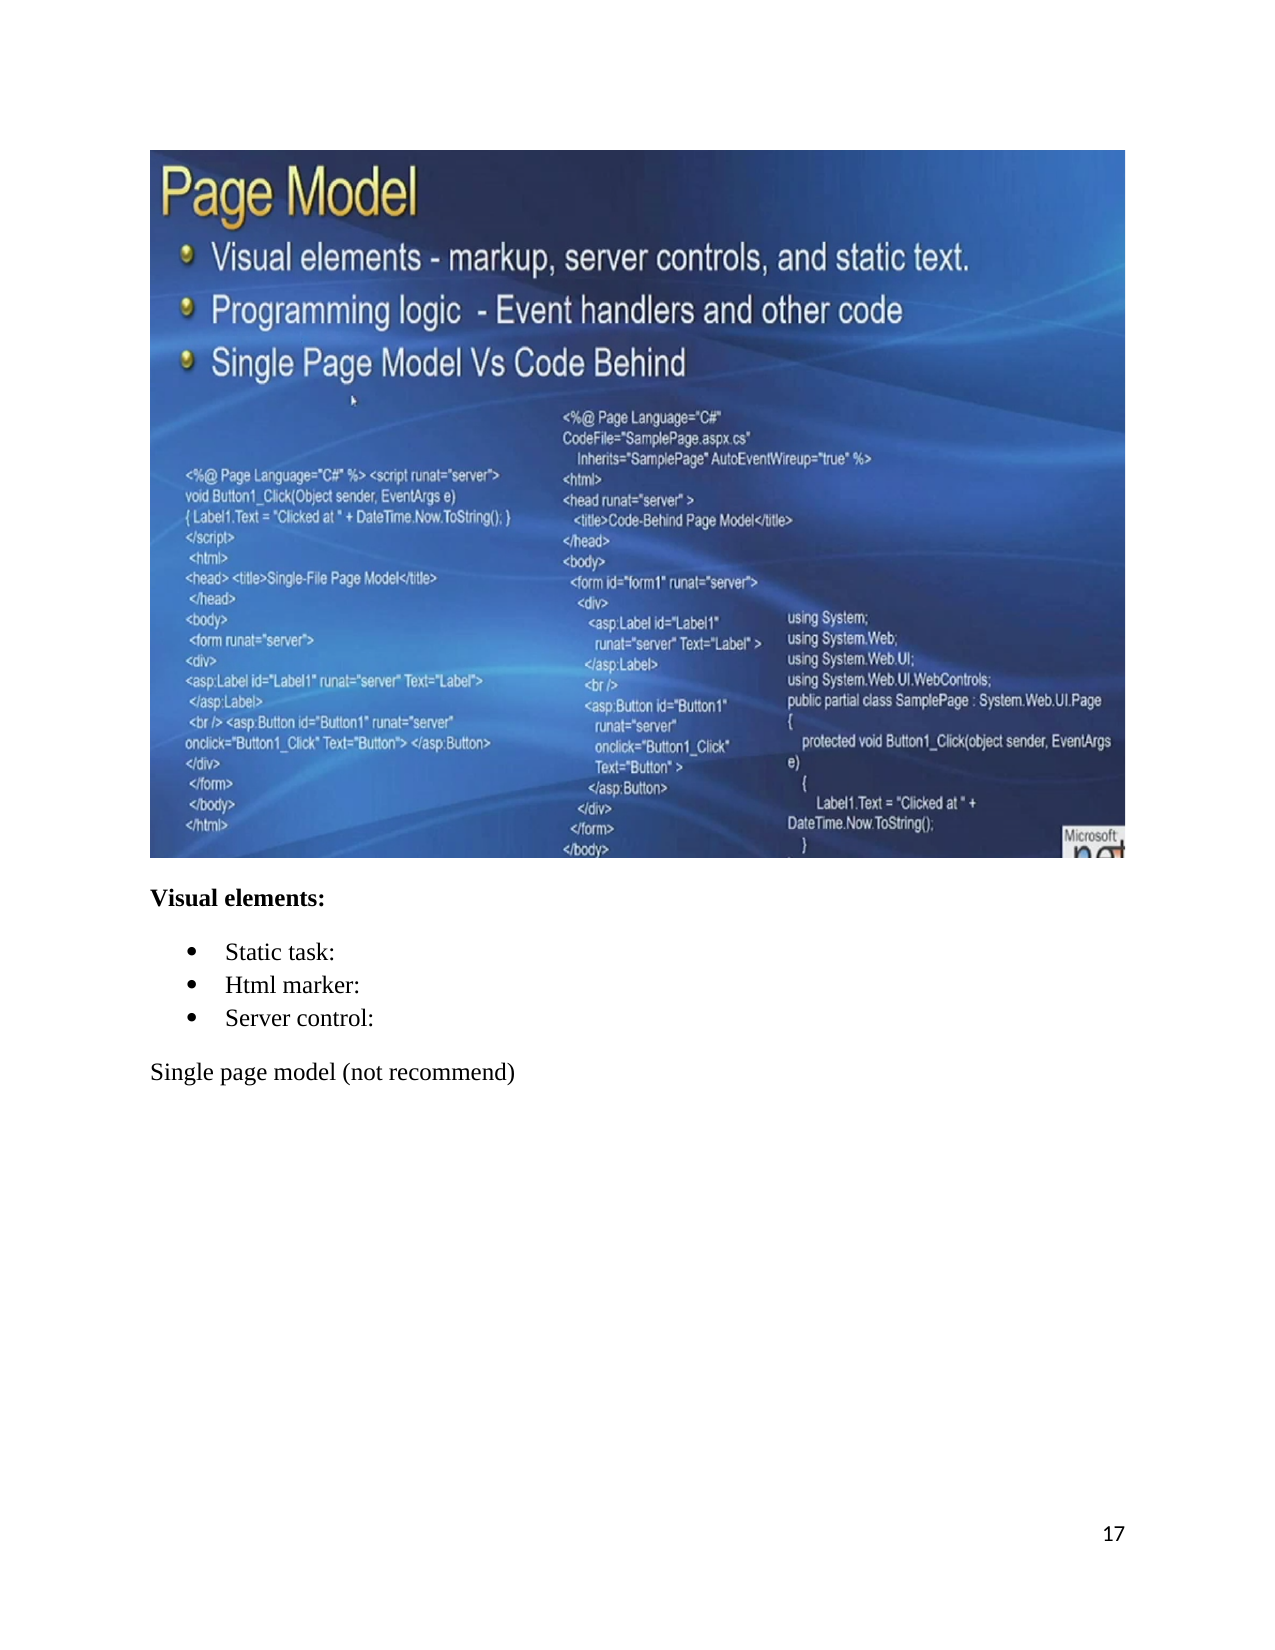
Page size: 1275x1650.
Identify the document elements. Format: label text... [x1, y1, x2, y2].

picture [150, 150, 1125, 858]
list Server control: [187, 1003, 1125, 1032]
text Single page model (not recommend) [150, 1057, 1125, 1085]
list Html marker: [187, 970, 1125, 998]
text Visual elements: [150, 883, 1125, 912]
list Static task: [187, 937, 1125, 966]
